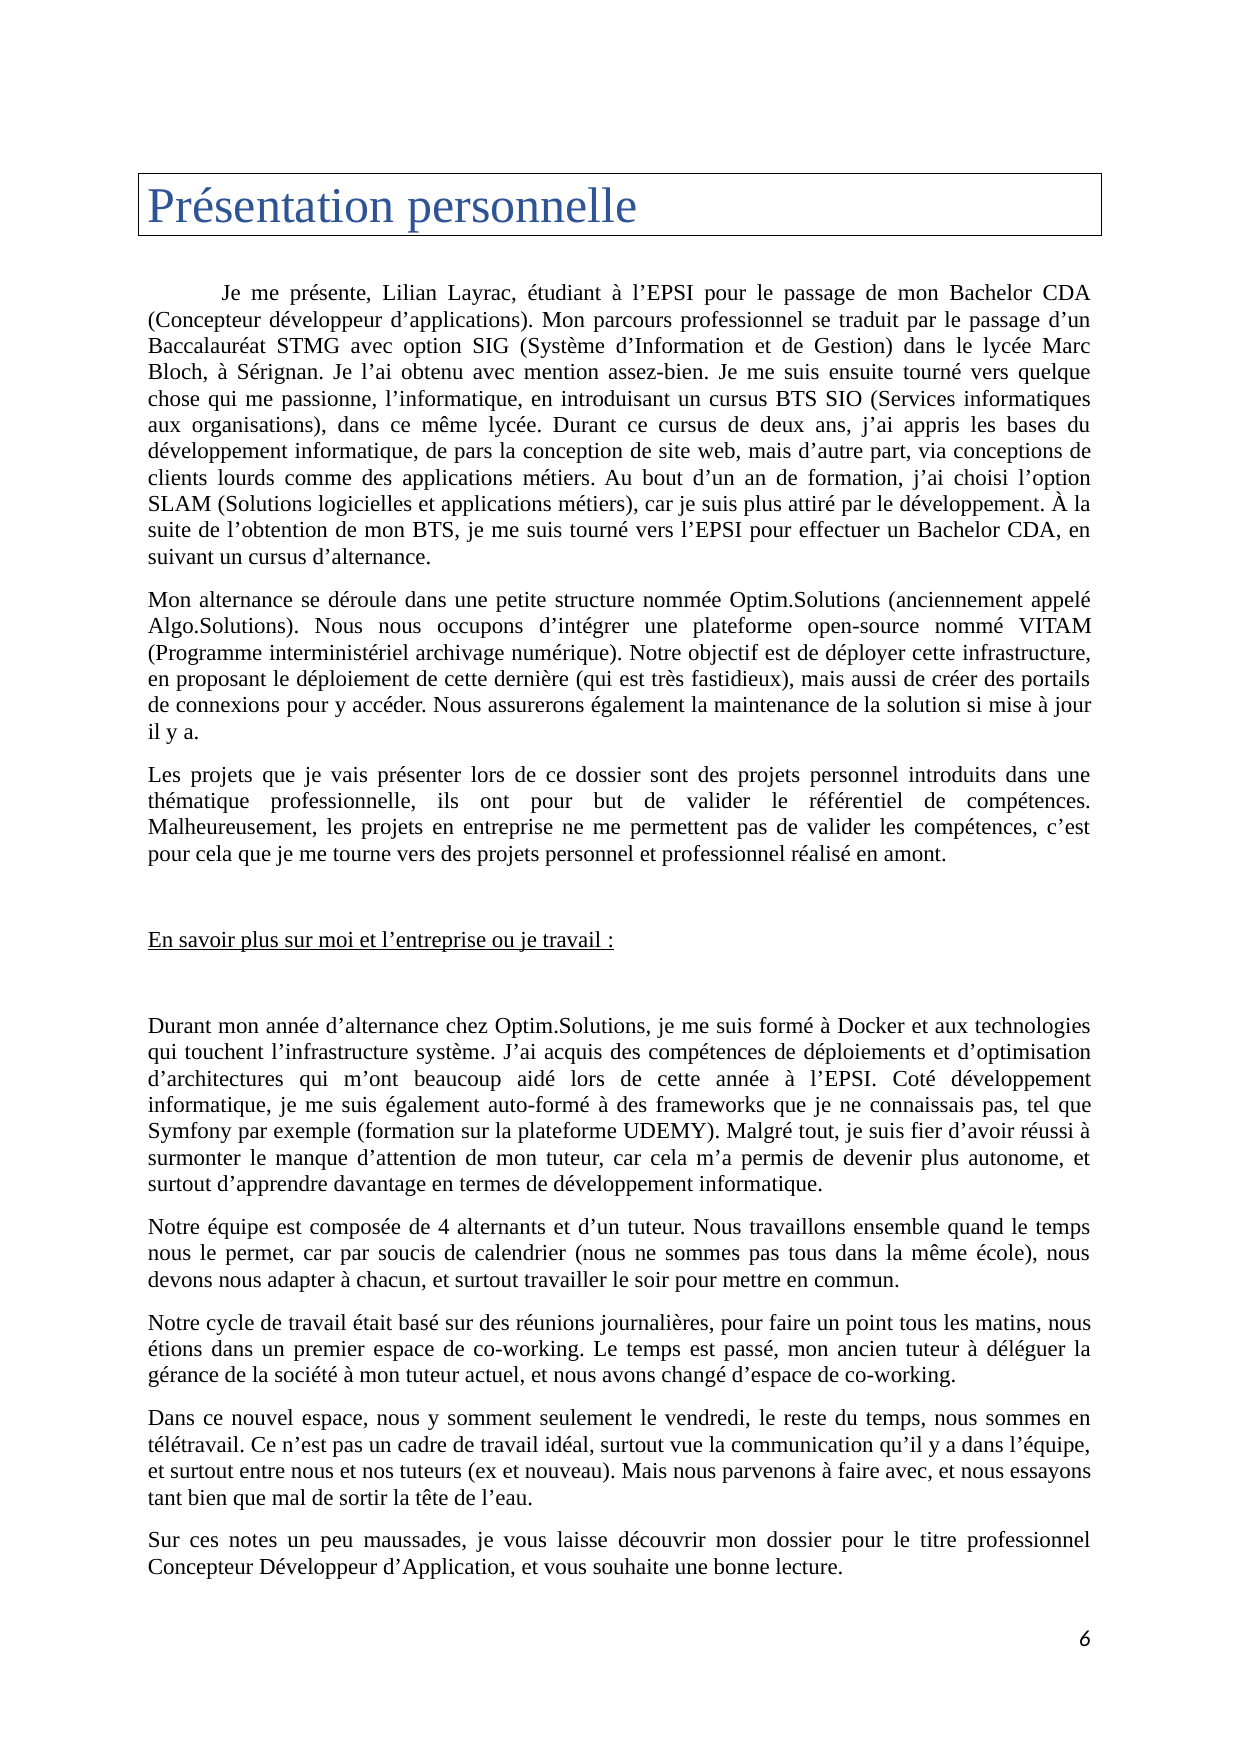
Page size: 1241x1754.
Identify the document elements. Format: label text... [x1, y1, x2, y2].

text Sur ces notes un peu maussades, je vous laisse découvrir mon dossier pour le titre professionnel Concepteur Développeur d’Application, et vous souhaite une bonne lecture. [148, 1527, 1093, 1579]
text Notre équipe est composée de 4 alternants et d’un tuteur. Nous travaillons ensemble quand le temps nous le permet, car par soucis de calendrier (nous ne sommes pas tous dans la même école), nous devons nous adapter à chacun, et surtout travailler le soir pour mettre en commun. [148, 1213, 1093, 1292]
text En savoir plus sur moi et l’entreprise ou je travail : [148, 926, 1093, 952]
text Notre cycle de travail était basé sur des réunions journalières, pour faire un point tous les matins, nous étions dans un premier espace de co-working. Le temps est passé, mon ancien tuteur à déléguer la gérance de la société à mon tuteur actuel, et nous avons changé d’espace de co-working. [148, 1309, 1093, 1388]
text Je me présente, Lilian Layrac, étudiant à l’EPSI pour le passage de mon Bachelor CDA (Concepteur développeur d’applications). Mon parcours professionnel se traduit par le passage d’un Baccalauréat STMG avec option SIG (Système d’Information et de Gestion) dans le lycée Marc Bloch, à Sérignan. Je l’ai obtenu avec mention assez-bien. Je me suis ensuite tourné vers quelque chose qui me passionne, l’informatique, en introduisant un cursus BTS SIO (Services informatiques aux organisations), dans ce même lycée. Durant ce cursus de deux ans, j’ai appris les bases du développement informatique, de pars la conception de site web, mais d’autre part, via conceptions de clients lourds comme des applications métiers. Au bout d’un an de formation, j’ai choisi l’option SLAM (Solutions logicielles et applications métiers), car je suis plus attiré par le développement. À la suite de l’obtention de mon BTS, je me suis tourné vers l’EPSI pour effectuer un Bachelor CDA, en suivant un cursus d’alternance. [148, 279, 1093, 569]
text Les projets que je vais présenter lors de ce dossier sont des projets personnel introduits dans une thématique professionnelle, ils ont pour but de valider le référentiel de compétences. Malheureusement, les projets en entreprise ne me permettent pas de valider les compétences, c’est pour cela que je me tourne vers des projets personnel et professionnel réalisé en amont. [148, 761, 1093, 866]
text Mon alternance se déroule dans une petite structure nommée Optim.Solutions (anciennement appelé Algo.Solutions). Nous nous occupons d’intégrer une plateforme open-source nommé VITAM (Programme interministériel archivage numérique). Notre objectif est de déployer cette infrastructure, en proposant le déploiement de cette dernière (qui est très fastidieux), mais aussi de créer des portails de connexions pour y accéder. Nous assurerons également la maintenance de la solution si mise à jour il y a. [148, 586, 1093, 744]
text Dans ce nouvel espace, nous y somment seulement le vendredi, le reste du temps, nous sommes en télétravail. Ce n’est pas un cadre de travail idéal, surtout vue la communication qu’il y a dans l’équipe, et surtout entre nous et nos tuteurs (ex et nouveau). Mais nous parvenons à faire avec, et nous essayons tant bien que mal de sortir la tête de l’eau. [148, 1404, 1093, 1510]
text Présentation personnelle [139, 174, 1101, 235]
text Durant mon année d’alternance chez Optim.Solutions, je me suis formé à Docker et aux technologies qui touchent l’infrastructure système. J’ai acquis des compétences de déploiements et d’optimisation d’architectures qui m’ont beaucoup aidé lors de cette année à l’EPSI. Coté développement informatique, je me suis également auto-formé à des frameworks que je ne connaissais pas, tel que Symfony par exemple (formation sur la plateforme UDEMY). Malgré tout, je suis fier d’avoir réussi à surmonter le manque d’attention de mon tuteur, car cela m’a permis de devenir plus autonome, et surtout d’apprendre davantage en termes de développement informatique. [148, 1012, 1093, 1196]
